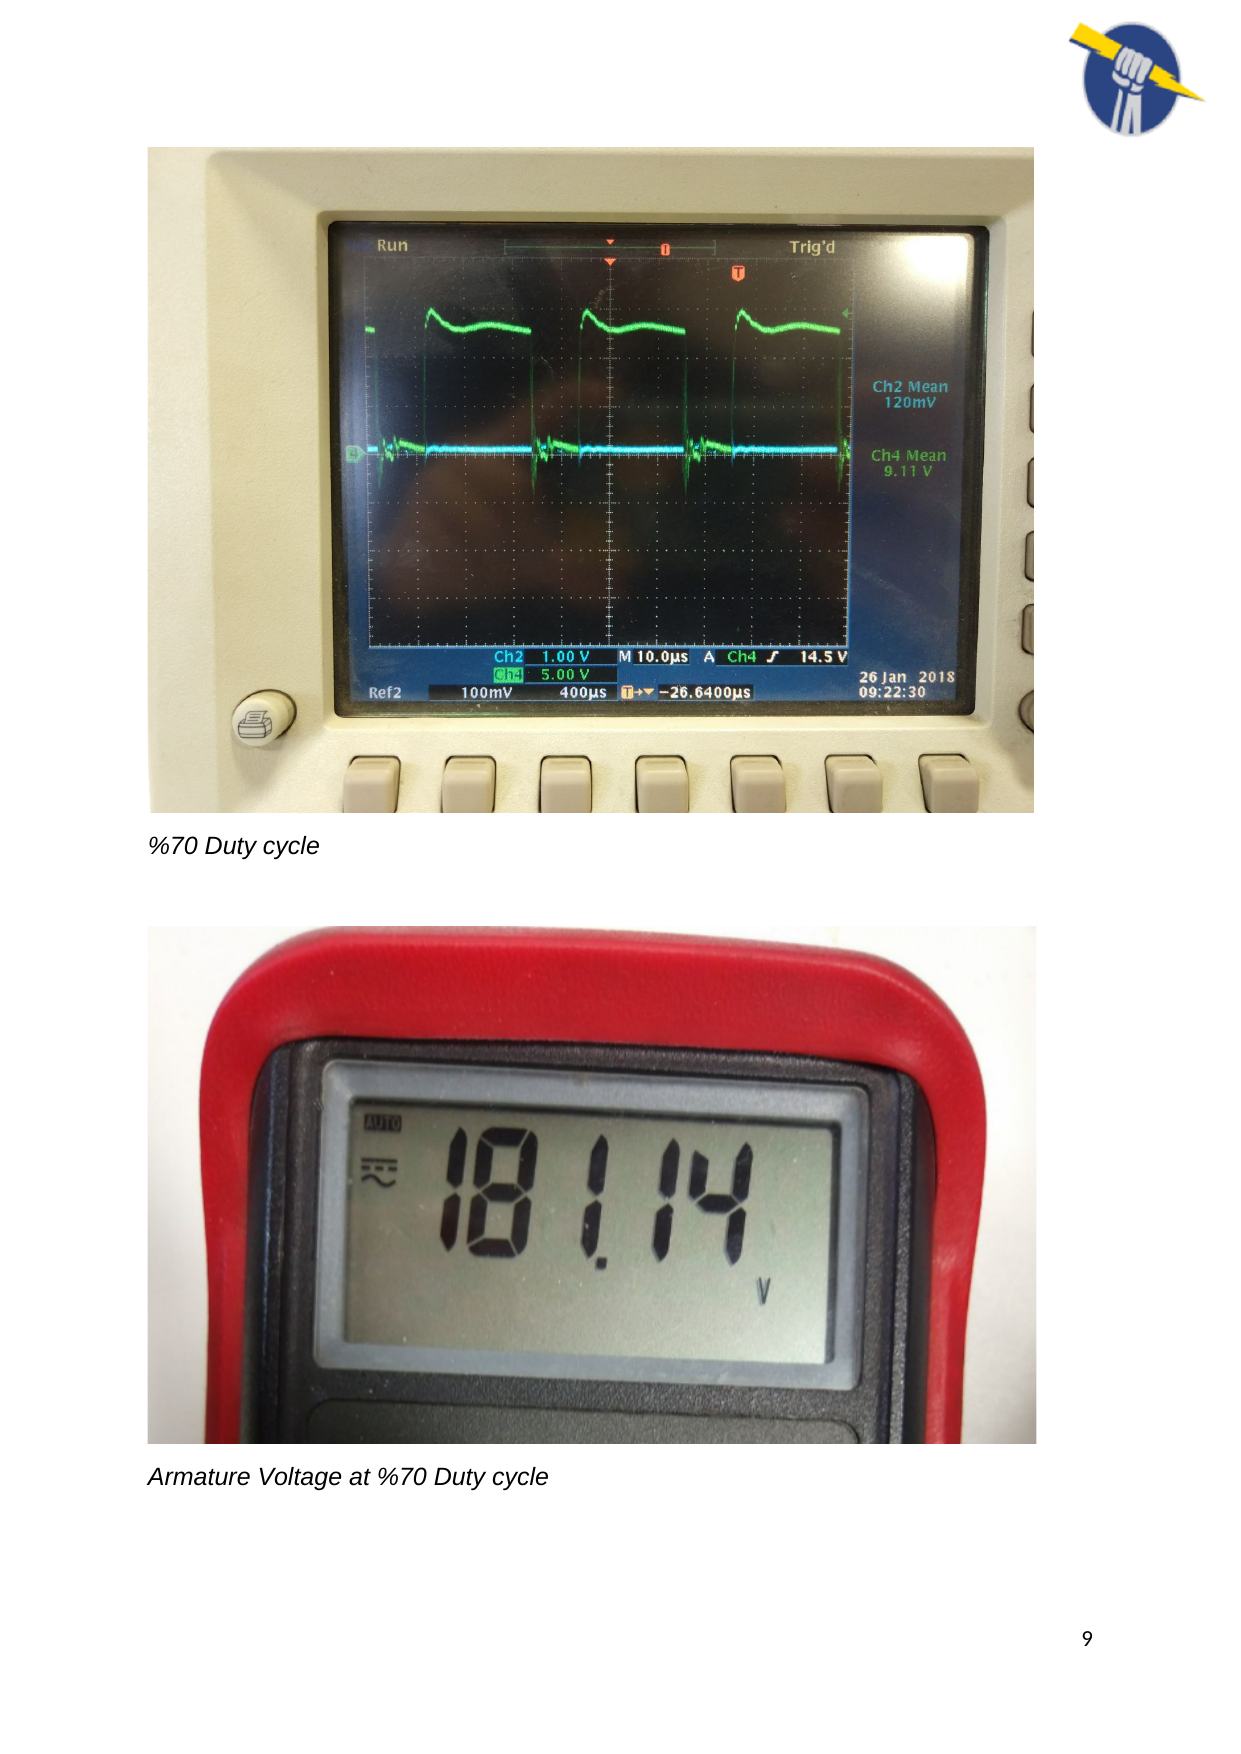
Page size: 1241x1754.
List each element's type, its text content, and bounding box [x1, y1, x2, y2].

picture [147, 926, 1037, 1444]
text Armature Voltage at %70 Duty cycle [148, 1462, 1093, 1491]
text %70 Duty cycle [148, 831, 1093, 860]
picture [147, 147, 1034, 813]
picture [1061, 8, 1211, 142]
